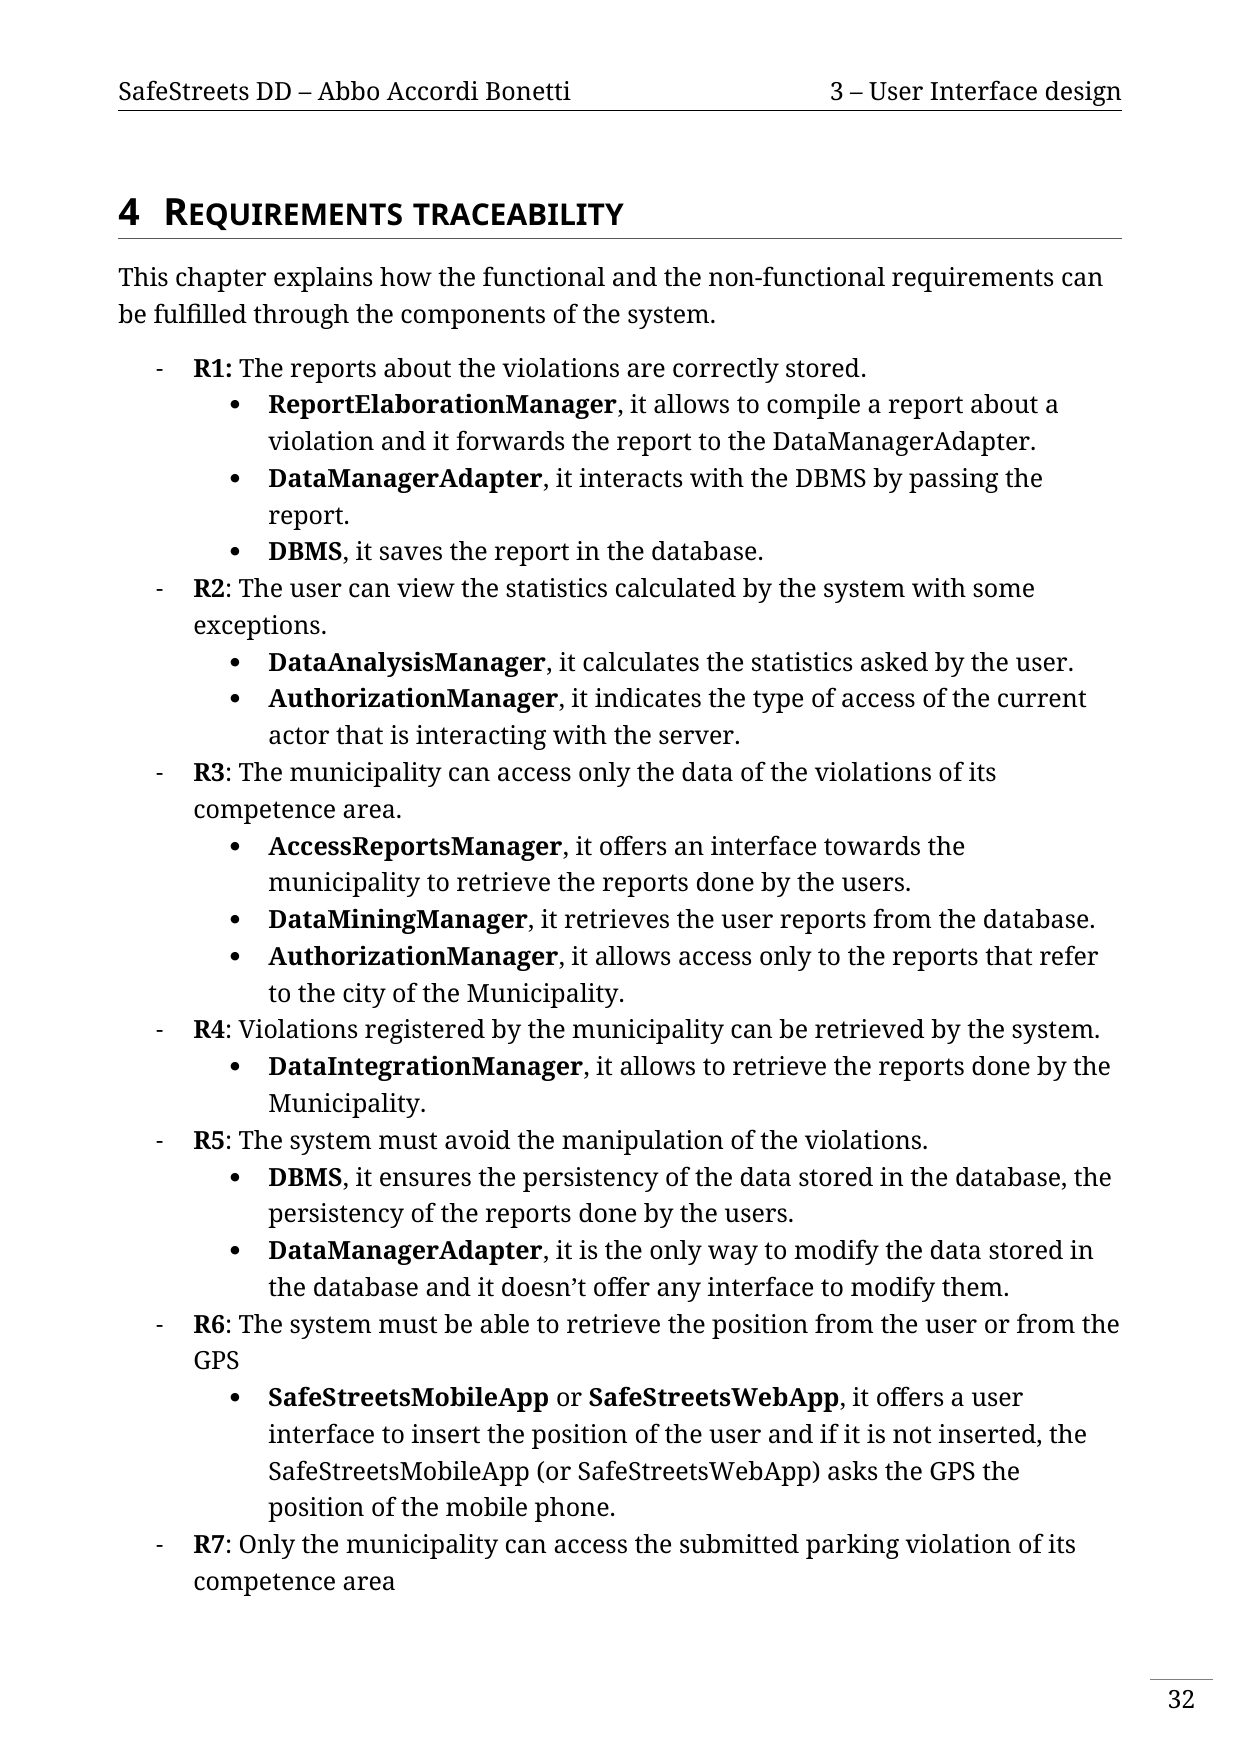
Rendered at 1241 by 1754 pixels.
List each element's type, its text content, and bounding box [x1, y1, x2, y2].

list R3: The municipality can access only the data of the violations of its competence area. [156, 755, 1122, 826]
list DataMiningManager, it retrieves the user reports from the database. [231, 902, 1122, 936]
list DataAnalysisManager, it calculates the statistics asked by the user. [231, 644, 1122, 678]
list AuthorizationManager, it indicates the type of access of the current actor that is interacting with the server. [231, 681, 1122, 752]
list SafeStreetsMobileApp or SafeStreetsWebApp, it offers a user interface to insert the position of the user and if it is not inserted, the SafeStreetsMobileApp (or SafeStreetsWebApp) asks the GPS the position of the mobile phone. [231, 1380, 1122, 1524]
list DataManagerAdapter, it interacts with the DBMS by passing the report. [231, 461, 1122, 531]
list DataIntegrationManager, it allows to retrieve the reports done by the Municipality. [231, 1049, 1122, 1120]
list AuthorizationManager, it allows access only to the reports that refer to the city of the Municipality. [231, 938, 1122, 1009]
list DataManagerAdapter, it is the only way to modify the data stored in the database and it doesn’t offer any interface to modify them. [231, 1233, 1122, 1303]
list R5: The system must avoid the manipulation of the violations. [156, 1122, 1122, 1156]
list R2: The user can view the statistics calculated by the system with some exceptions. [156, 571, 1122, 642]
list DBMS, it saves the report in the database. [231, 534, 1122, 568]
text This chapter explains how the functional and the non-functional requirements can be fulfilled through the components of the system. [118, 260, 1122, 331]
list R6: The system must be able to retrieve the position from the user or from the GPS [156, 1306, 1122, 1377]
list DBMS, it ensures the persistency of the data stored in the database, the persistency of the reports done by the users. [231, 1159, 1122, 1230]
list R7: Only the municipality can access the submitted parking violation of its competence area [156, 1527, 1122, 1598]
list AccessReportsManager, it offers an interface towards the municipality to retrieve the reports done by the users. [231, 828, 1122, 899]
list R1: The reports about the violations are correctly stored. [156, 350, 1122, 384]
list ReportElaborationManager, it allows to compile a report about a violation and it forwards the report to the DataManagerAdapter. [231, 387, 1122, 458]
list R4: Violations registered by the municipality can be retrieved by the system. [156, 1012, 1122, 1046]
subtitle Requirements traceability [118, 185, 1122, 238]
